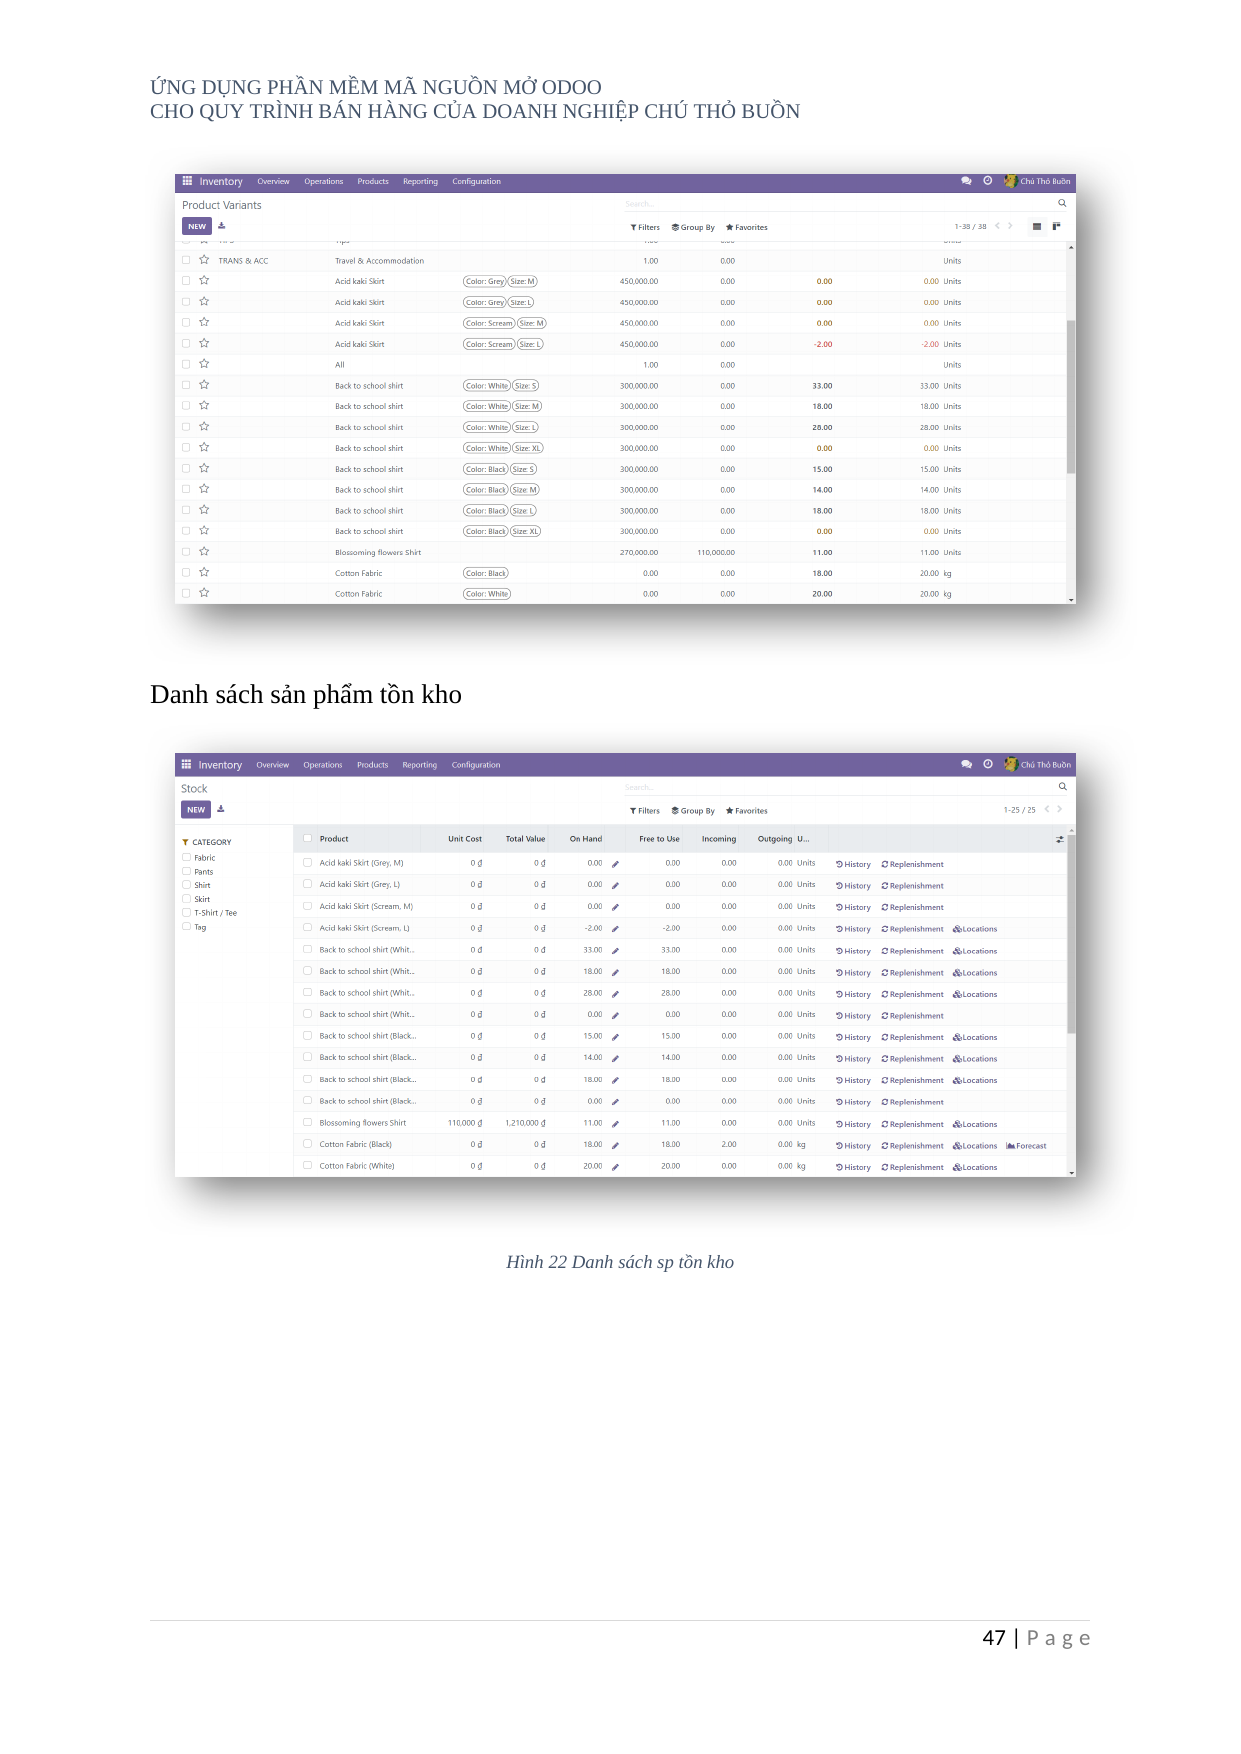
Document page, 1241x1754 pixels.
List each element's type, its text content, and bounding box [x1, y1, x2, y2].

picture [175, 174, 1076, 604]
text Danh sách sản phẩm tồn kho [150, 678, 1090, 709]
picture [175, 753, 1076, 1177]
text Hình 22 Danh sách sp tồn kho [150, 1251, 1090, 1272]
